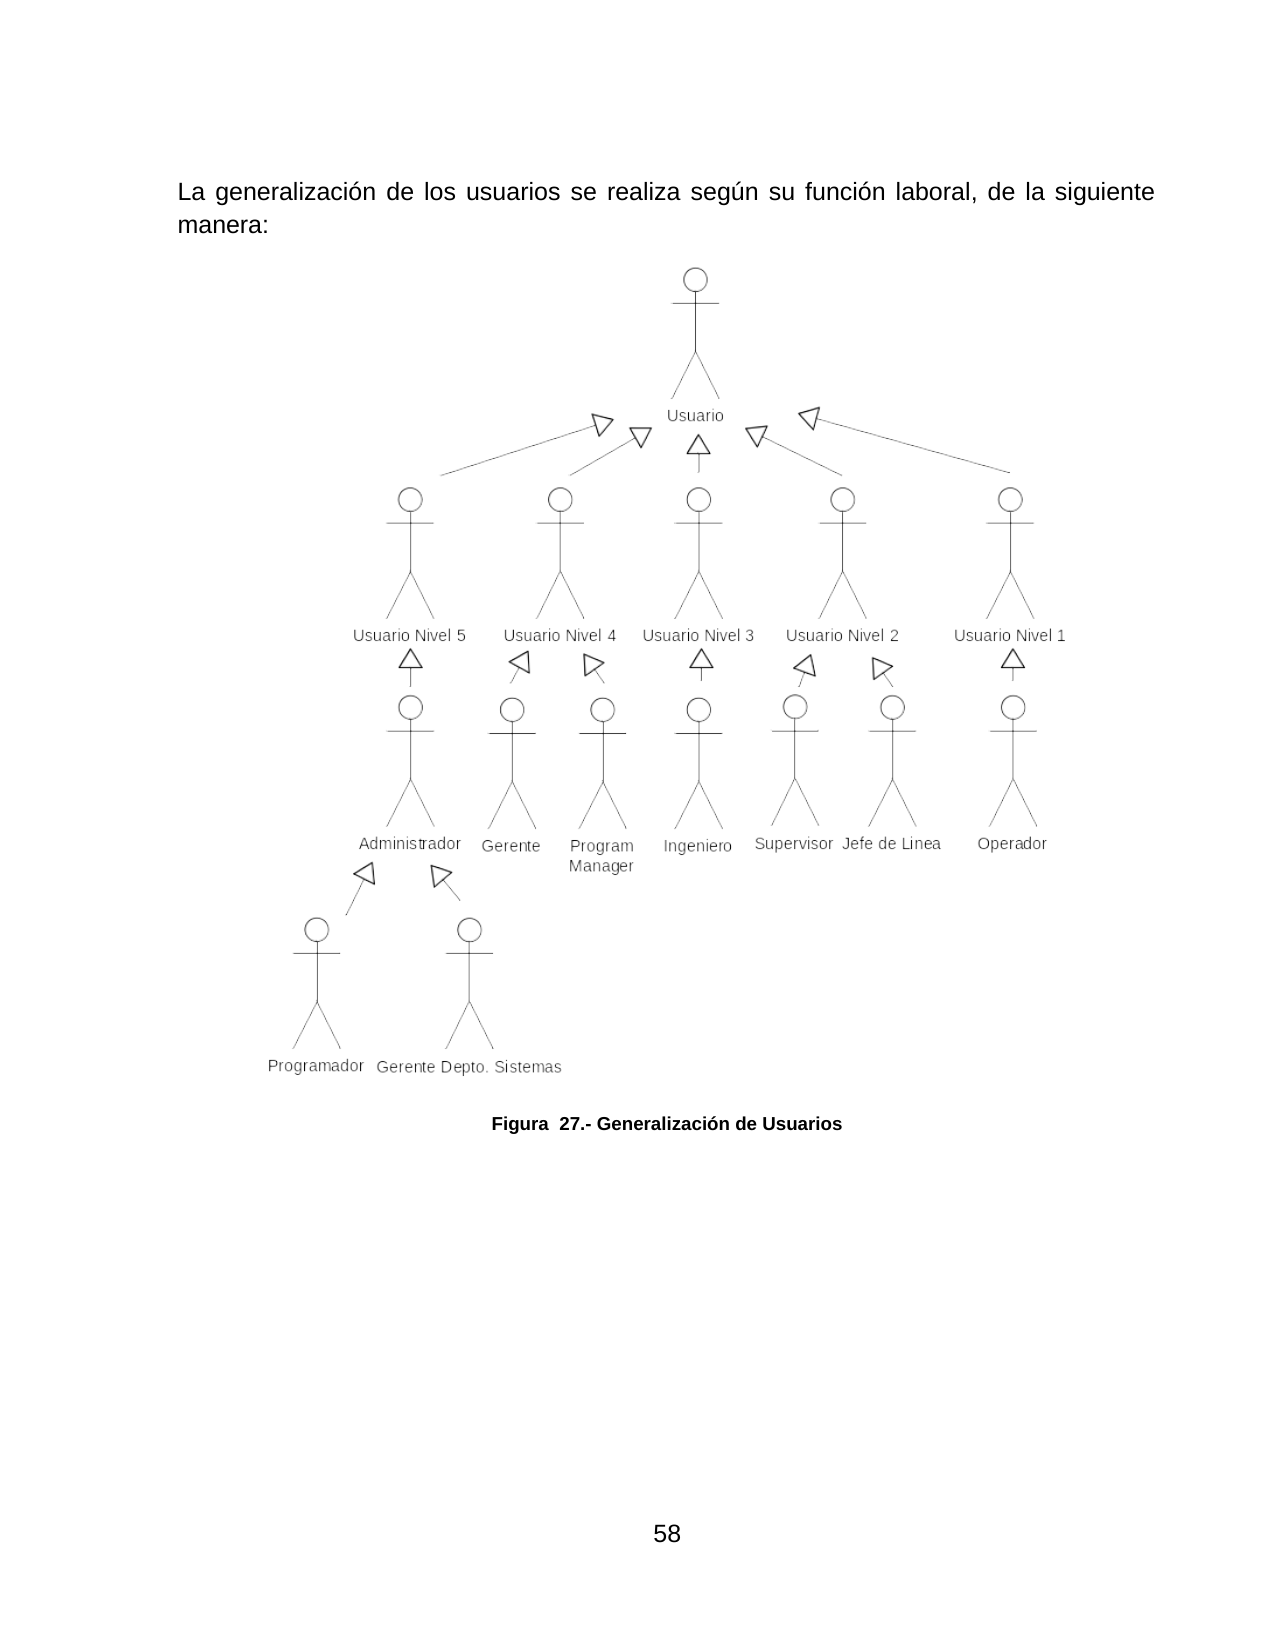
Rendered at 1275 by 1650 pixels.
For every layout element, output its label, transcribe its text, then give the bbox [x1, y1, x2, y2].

text La generalización de los usuarios se realiza según su función laboral, de la siguiente manera: [177, 177, 1157, 239]
